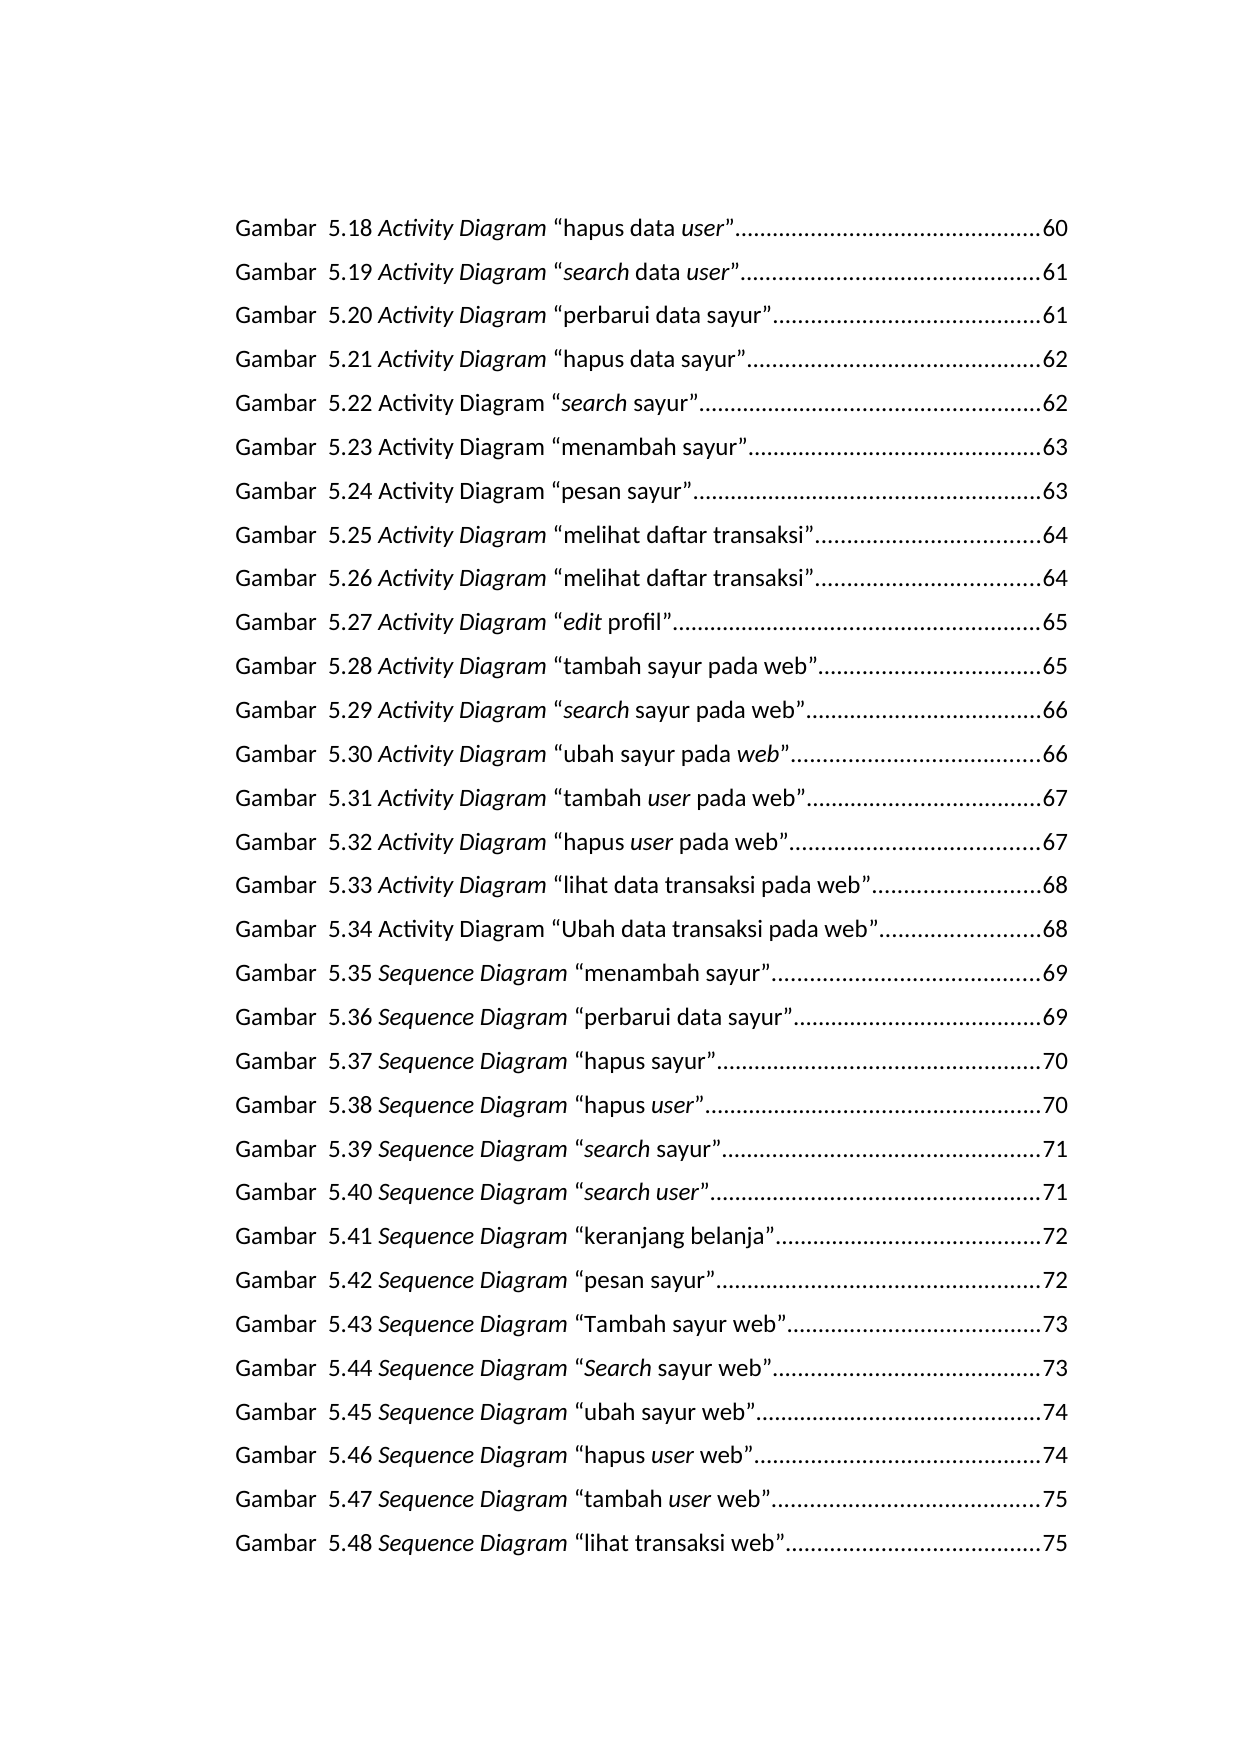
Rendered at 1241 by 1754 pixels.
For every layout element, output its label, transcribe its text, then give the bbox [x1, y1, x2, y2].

text Gambar 5.33 Activity Diagram “lihat data transaksi pada web” 68 [235, 869, 1069, 900]
text Gambar 5.46 Sequence Diagram “hapus user web” 74 [235, 1440, 1069, 1470]
text Gambar 5.32 Activity Diagram “hapus user pada web” 67 [235, 826, 1069, 856]
text Gambar 5.41 Sequence Diagram “keranjang belanja” 72 [235, 1220, 1069, 1251]
text Gambar 5.26 Activity Diagram “melihat daftar transaksi” 64 [235, 563, 1069, 593]
text Gambar 5.37 Sequence Diagram “hapus sayur” 70 [235, 1045, 1069, 1076]
text Gambar 5.36 Sequence Diagram “perbarui data sayur” 69 [235, 1001, 1069, 1032]
text Gambar 5.28 Activity Diagram “tambah sayur pada web” 65 [235, 650, 1069, 681]
text Gambar 5.31 Activity Diagram “tambah user pada web” 67 [235, 782, 1069, 812]
text Gambar 5.43 Sequence Diagram “Tambah sayur web” 73 [235, 1308, 1069, 1339]
text Gambar 5.39 Sequence Diagram “search sayur” 71 [235, 1133, 1069, 1163]
text Gambar 5.18 Activity Diagram “hapus data user” 60 [235, 212, 1069, 242]
text Gambar 5.44 Sequence Diagram “Search sayur web” 73 [235, 1352, 1069, 1382]
text Gambar 5.48 Sequence Diagram “lihat transaksi web” 75 [235, 1527, 1069, 1558]
text Gambar 5.29 Activity Diagram “search sayur pada web” 66 [235, 694, 1069, 725]
text Gambar 5.47 Sequence Diagram “tambah user web” 75 [235, 1483, 1069, 1514]
text Gambar 5.22 Activity Diagram “search sayur” 62 [235, 387, 1069, 418]
text Gambar 5.38 Sequence Diagram “hapus user” 70 [235, 1089, 1069, 1119]
text Gambar 5.23 Activity Diagram “menambah sayur” 63 [235, 431, 1069, 462]
text Gambar 5.24 Activity Diagram “pesan sayur” 63 [235, 475, 1069, 505]
text Gambar 5.19 Activity Diagram “search data user” 61 [235, 256, 1069, 286]
text Gambar 5.20 Activity Diagram “perbarui data sayur” 61 [235, 299, 1069, 330]
text Gambar 5.21 Activity Diagram “hapus data sayur” 62 [235, 343, 1069, 374]
text Gambar 5.40 Sequence Diagram “search user” 71 [235, 1177, 1069, 1207]
text Gambar 5.34 Activity Diagram “Ubah data transaksi pada web” 68 [235, 913, 1069, 944]
text Gambar 5.30 Activity Diagram “ubah sayur pada web” 66 [235, 738, 1069, 768]
text Gambar 5.25 Activity Diagram “melihat daftar transaksi” 64 [235, 519, 1069, 549]
text Gambar 5.35 Sequence Diagram “menambah sayur” 69 [235, 957, 1069, 988]
text Gambar 5.42 Sequence Diagram “pesan sayur” 72 [235, 1264, 1069, 1295]
text Gambar 5.45 Sequence Diagram “ubah sayur web” 74 [235, 1396, 1069, 1426]
text Gambar 5.27 Activity Diagram “edit profil” 65 [235, 606, 1069, 637]
